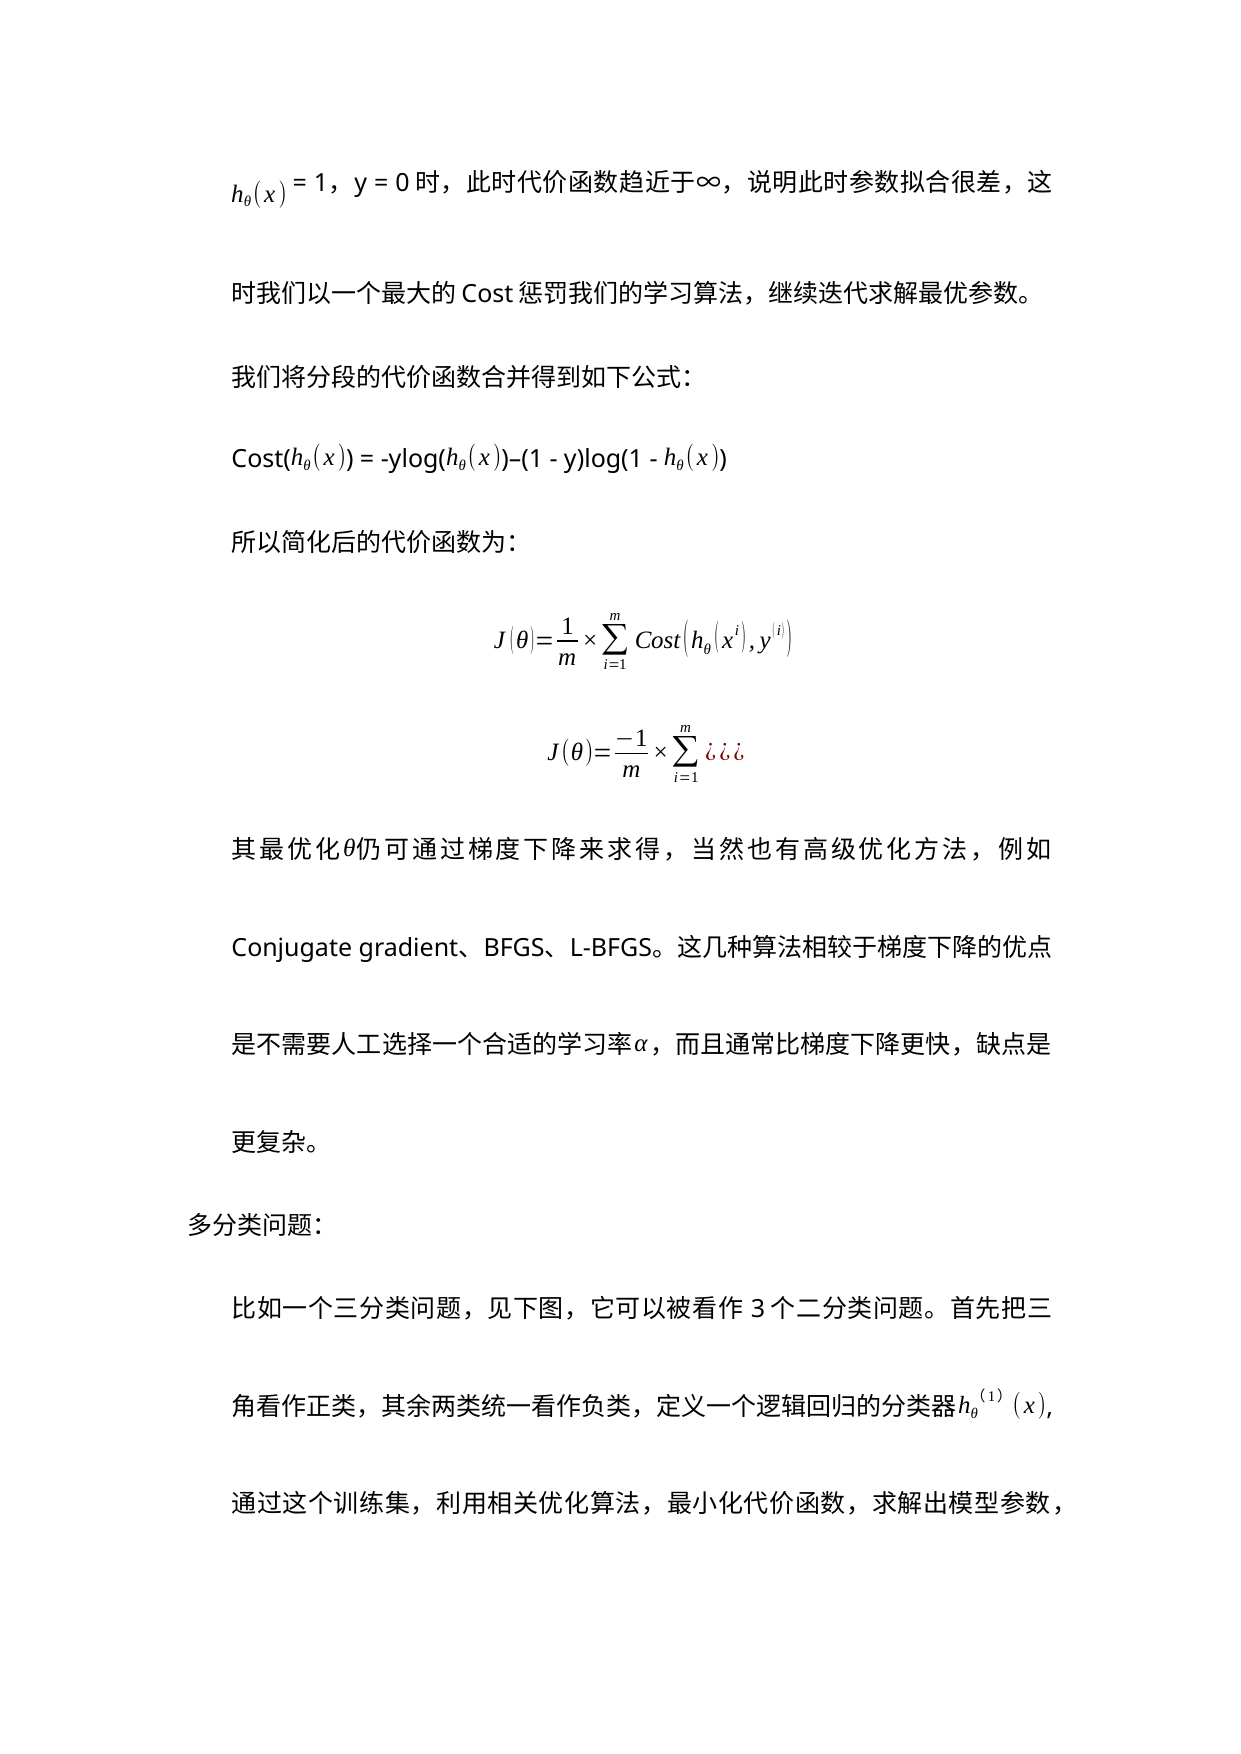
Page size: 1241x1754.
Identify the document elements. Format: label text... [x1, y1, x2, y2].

text 其最优化仍可通过梯度下降来求得，当然也有高级优化方法，例如Conjugate gradient、BFGS、L-BFGS。这几种算法相较于梯度下降的优点是不需要人工选择一个合适的学习率，而且通常比梯度下降更快，缺点是更复杂。 [231, 816, 1053, 1173]
text 多分类问题： [187, 1191, 1053, 1256]
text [231, 1274, 1053, 1534]
text 所以简化后的代价函数为： [231, 508, 1053, 573]
text Cost() = -ylog()–(1 - y)log(1 - ) [231, 426, 1053, 491]
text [231, 162, 1053, 324]
text 我们将分段的代价函数合并得到如下公式： [231, 343, 1053, 408]
